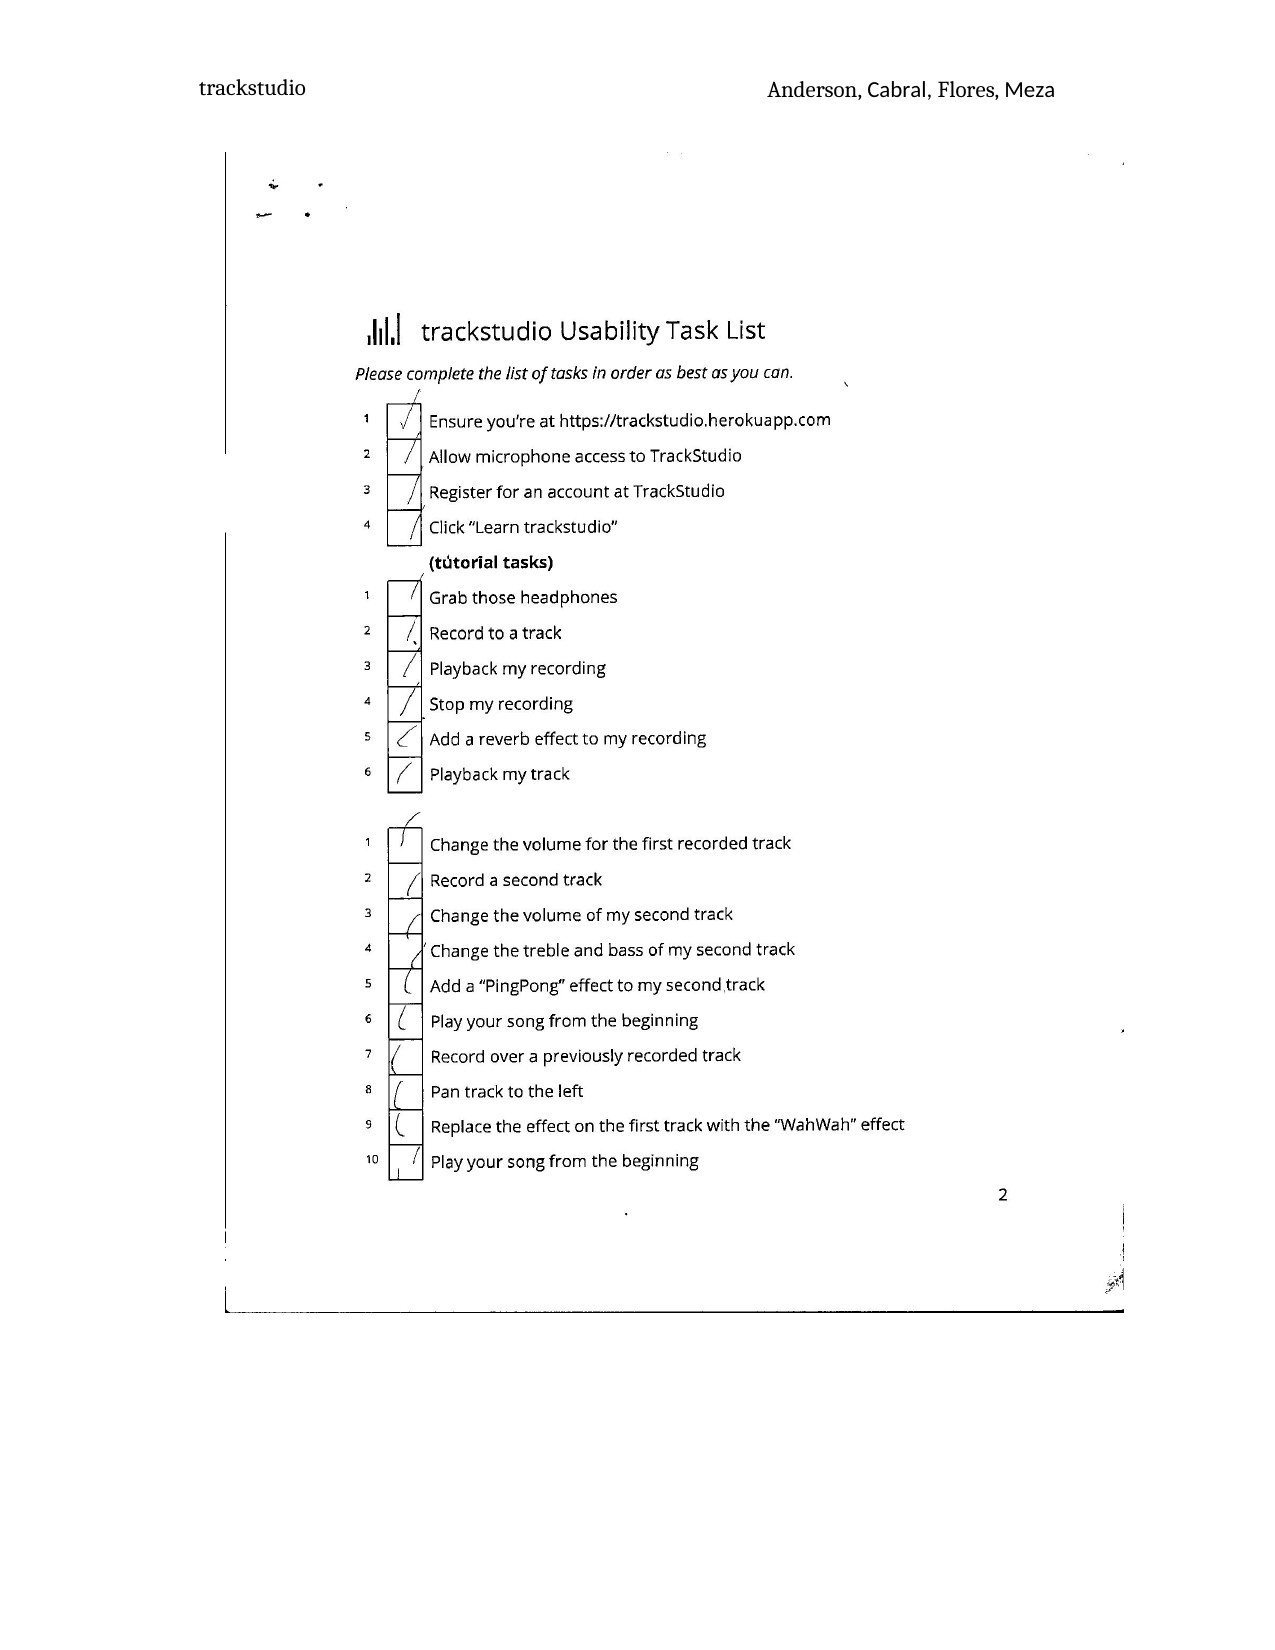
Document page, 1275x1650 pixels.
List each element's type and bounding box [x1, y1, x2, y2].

picture [225, 152, 1124, 1313]
